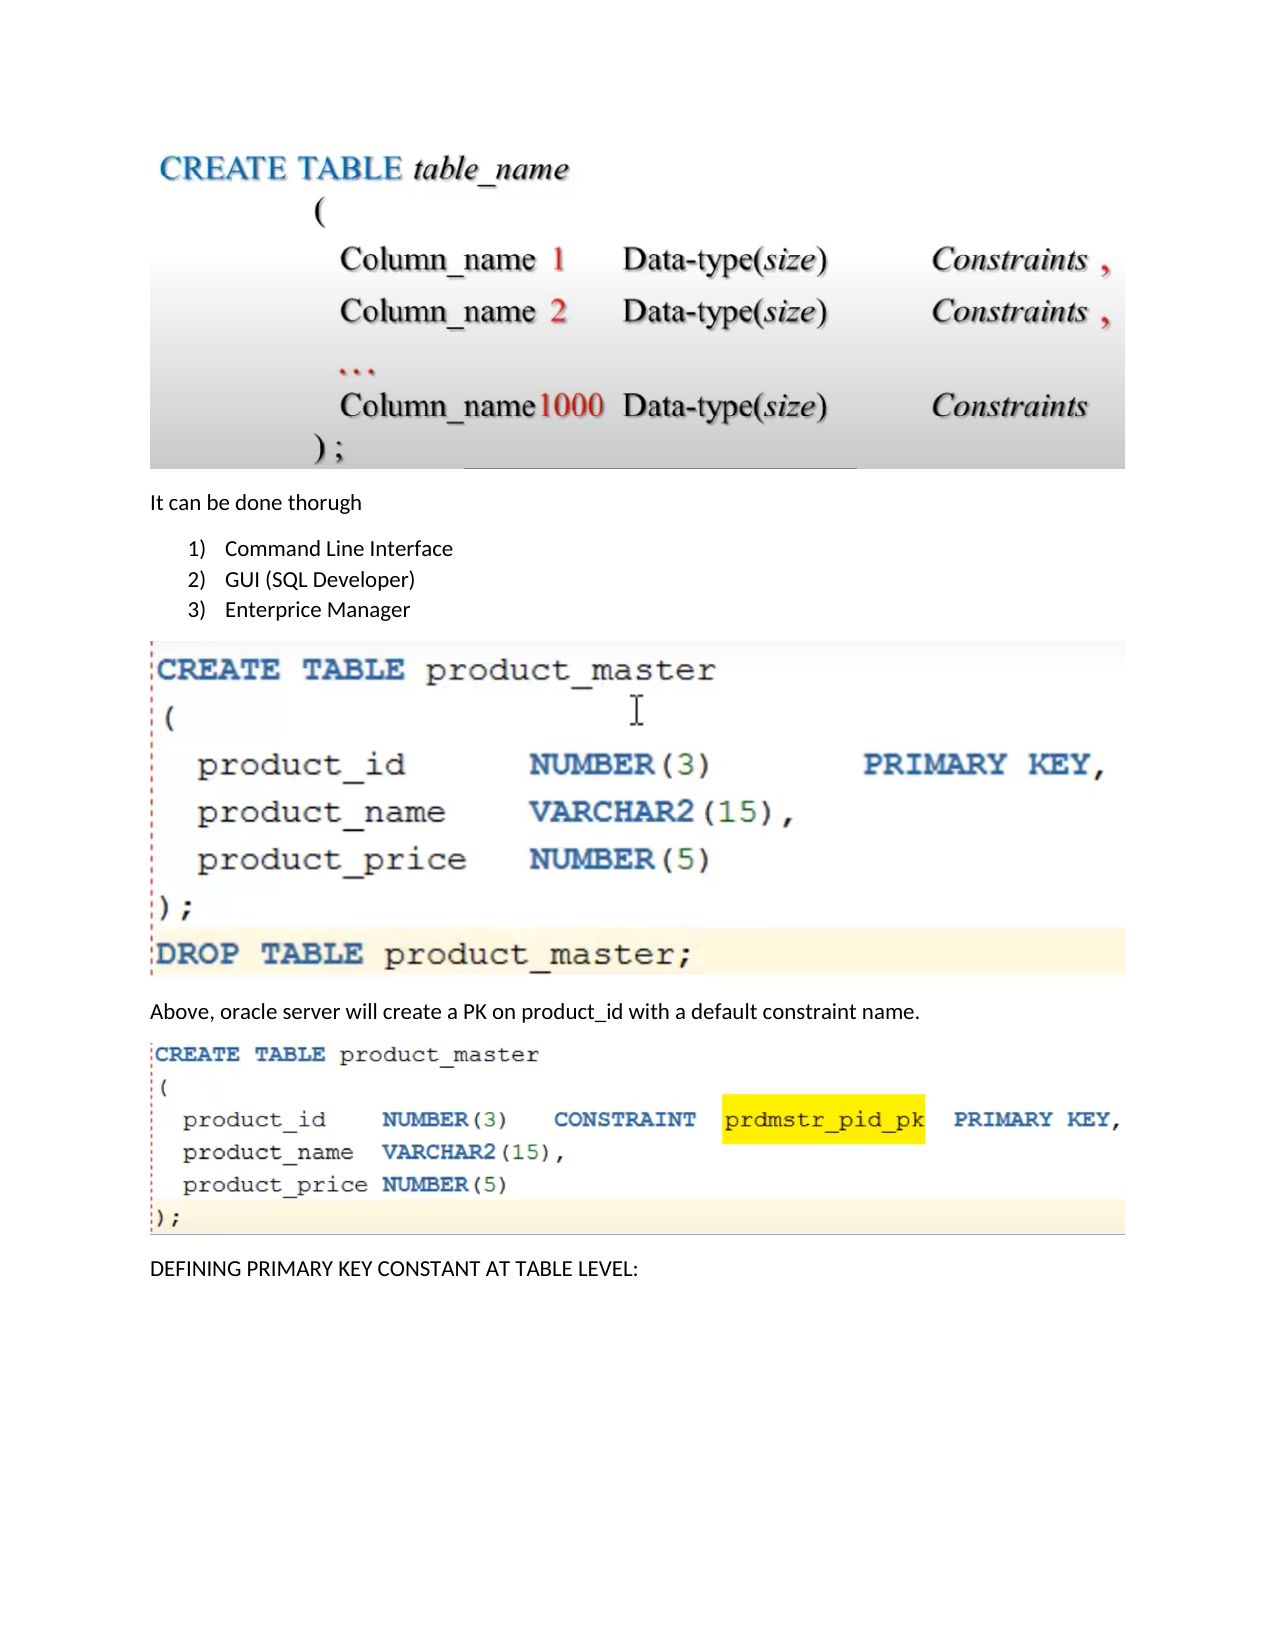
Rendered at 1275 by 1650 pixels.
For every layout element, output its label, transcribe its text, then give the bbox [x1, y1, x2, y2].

list Command Line Interface [187, 534, 1125, 563]
text DEFINING PRIMARY KEY CONSTANT AT TABLE LEVEL: [150, 1254, 1125, 1282]
list GUI (SQL Developer) [187, 565, 1125, 593]
text Above, oracle server will create a PK on product_id with a default constraint name. [150, 997, 1125, 1025]
list Enterprice Manager [187, 595, 1125, 623]
text It can be done thorugh [150, 488, 1125, 516]
